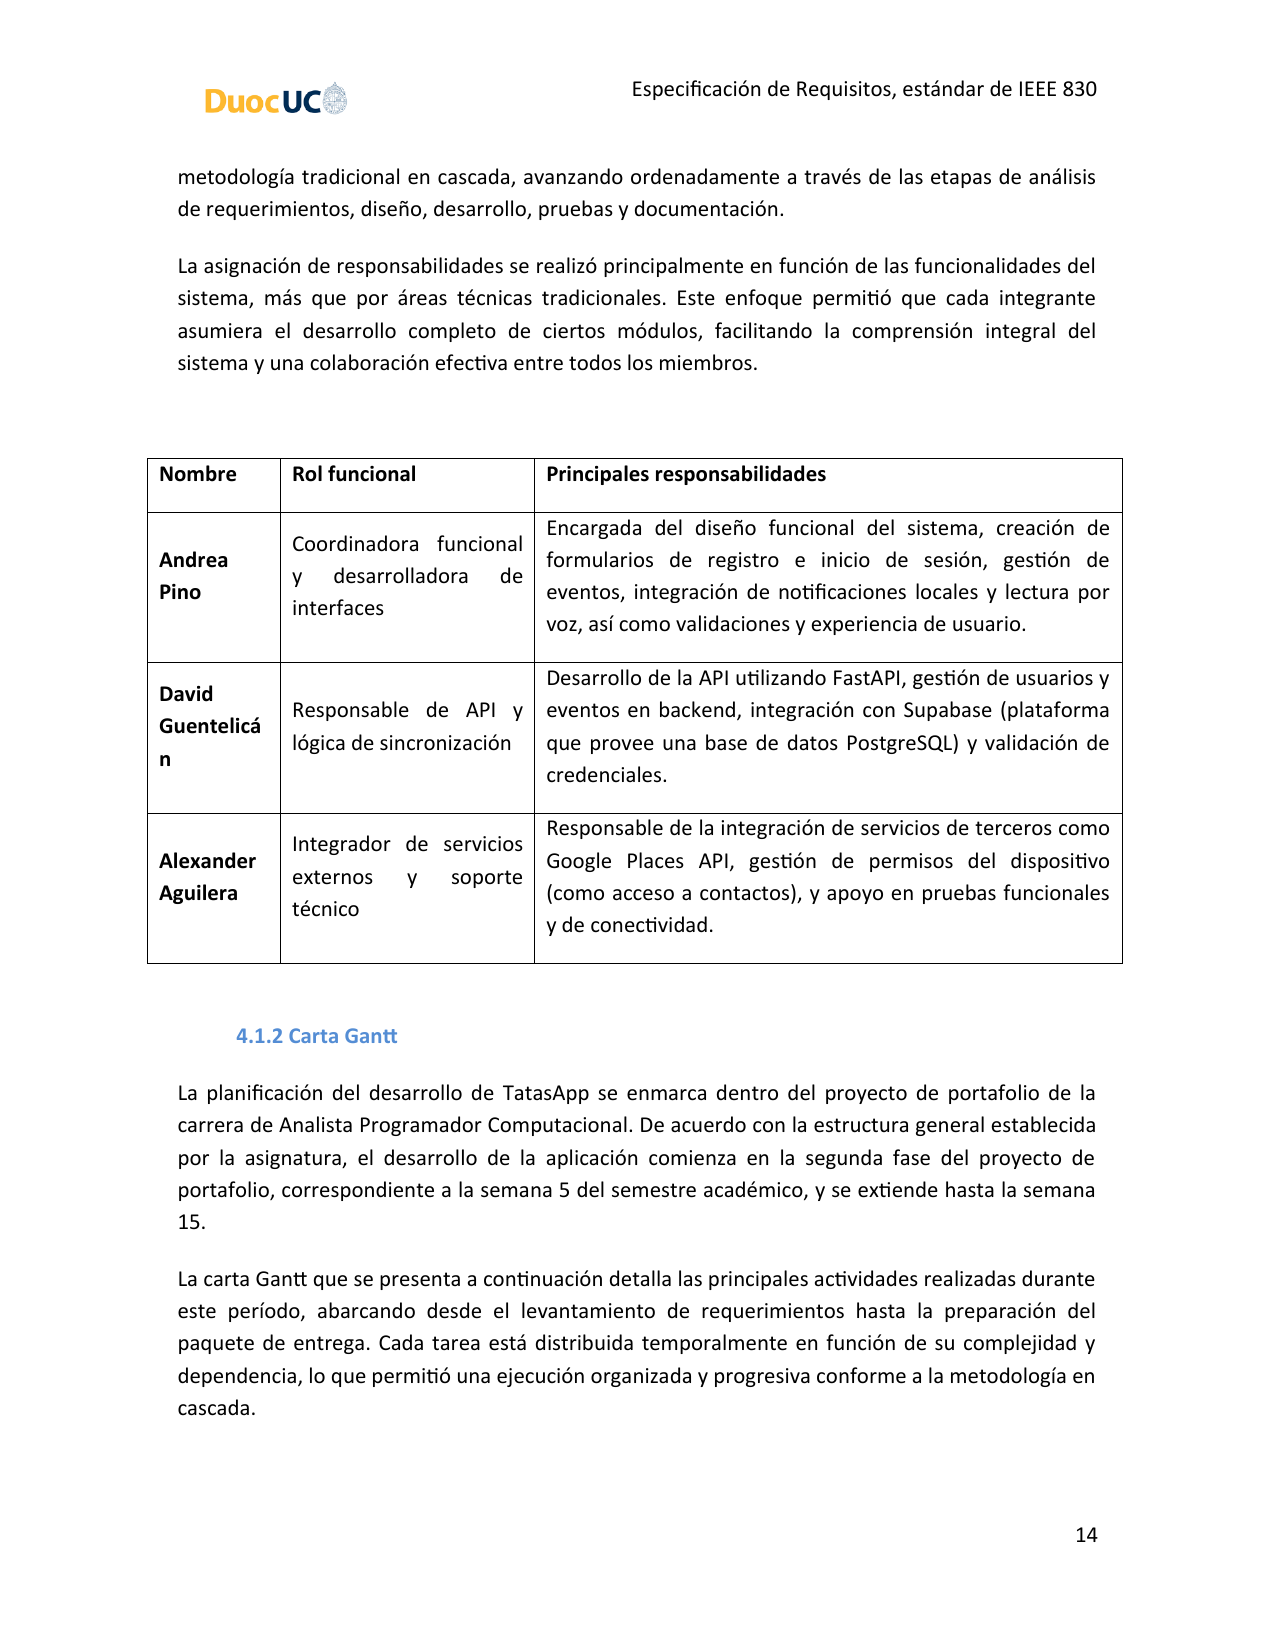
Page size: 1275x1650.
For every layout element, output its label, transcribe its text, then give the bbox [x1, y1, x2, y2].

subtitle 4.1.2 Carta Gantt [236, 1021, 1098, 1049]
table_header Principales responsabilidades [535, 459, 1122, 512]
table_cell Responsable de la integración de servicios de terceros como Google Places API, gestión de permisos del dispositivo (como acceso a contactos), y apoyo en pruebas funcionales y de conectividad. [535, 814, 1122, 963]
table_cell Coordinadora funcional y desarrolladora de interfaces [281, 513, 534, 662]
table_cell Andrea Pino [148, 513, 280, 662]
table_cell Alexander Aguilera [148, 814, 280, 963]
table_header Nombre [148, 459, 280, 512]
table_cell David Guentelicán [148, 663, 280, 812]
text La carta Gantt que se presenta a continuación detalla las principales actividades realizadas durante este período, abarcando desde el levantamiento de requerimientos hasta la preparación del paquete de entrega. Cada tarea está distribuida temporalmente en función de su complejidad y dependencia, lo que permitió una ejecución organizada y progresiva conforme a la metodología en cascada. [177, 1264, 1098, 1421]
table_cell Desarrollo de la API utilizando FastAPI, gestión de usuarios y eventos en backend, integración con Supabase (plataforma que provee una base de datos PostgreSQL) y validación de credenciales. [535, 663, 1122, 812]
table_header Rol funcional [281, 459, 534, 512]
text La planificación del desarrollo de TatasApp se enmarca dentro del proyecto de portafolio de la carrera de Analista Programador Computacional. De acuerdo con la estructura general establecida por la asignatura, el desarrollo de la aplicación comienza en la segunda fase del proyecto de portafolio, correspondiente a la semana 5 del semestre académico, y se extiende hasta la semana 15. [177, 1078, 1098, 1235]
text La asignación de responsabilidades se realizó principalmente en función de las funcionalidades del sistema, más que por áreas técnicas tradicionales. Este enfoque permitió que cada integrante asumiera el desarrollo completo de ciertos módulos, facilitando la comprensión integral del sistema y una colaboración efectiva entre todos los miembros. [177, 251, 1098, 376]
table_cell Responsable de API y lógica de sincronización [281, 663, 534, 812]
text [177, 162, 1098, 222]
table_cell Integrador de servicios externos y soporte técnico [281, 814, 534, 963]
table_cell Encargada del diseño funcional del sistema, creación de formularios de registro e inicio de sesión, gestión de eventos, integración de notificaciones locales y lectura por voz, así como validaciones y experiencia de usuario. [535, 513, 1122, 662]
picture [198, 78, 352, 117]
